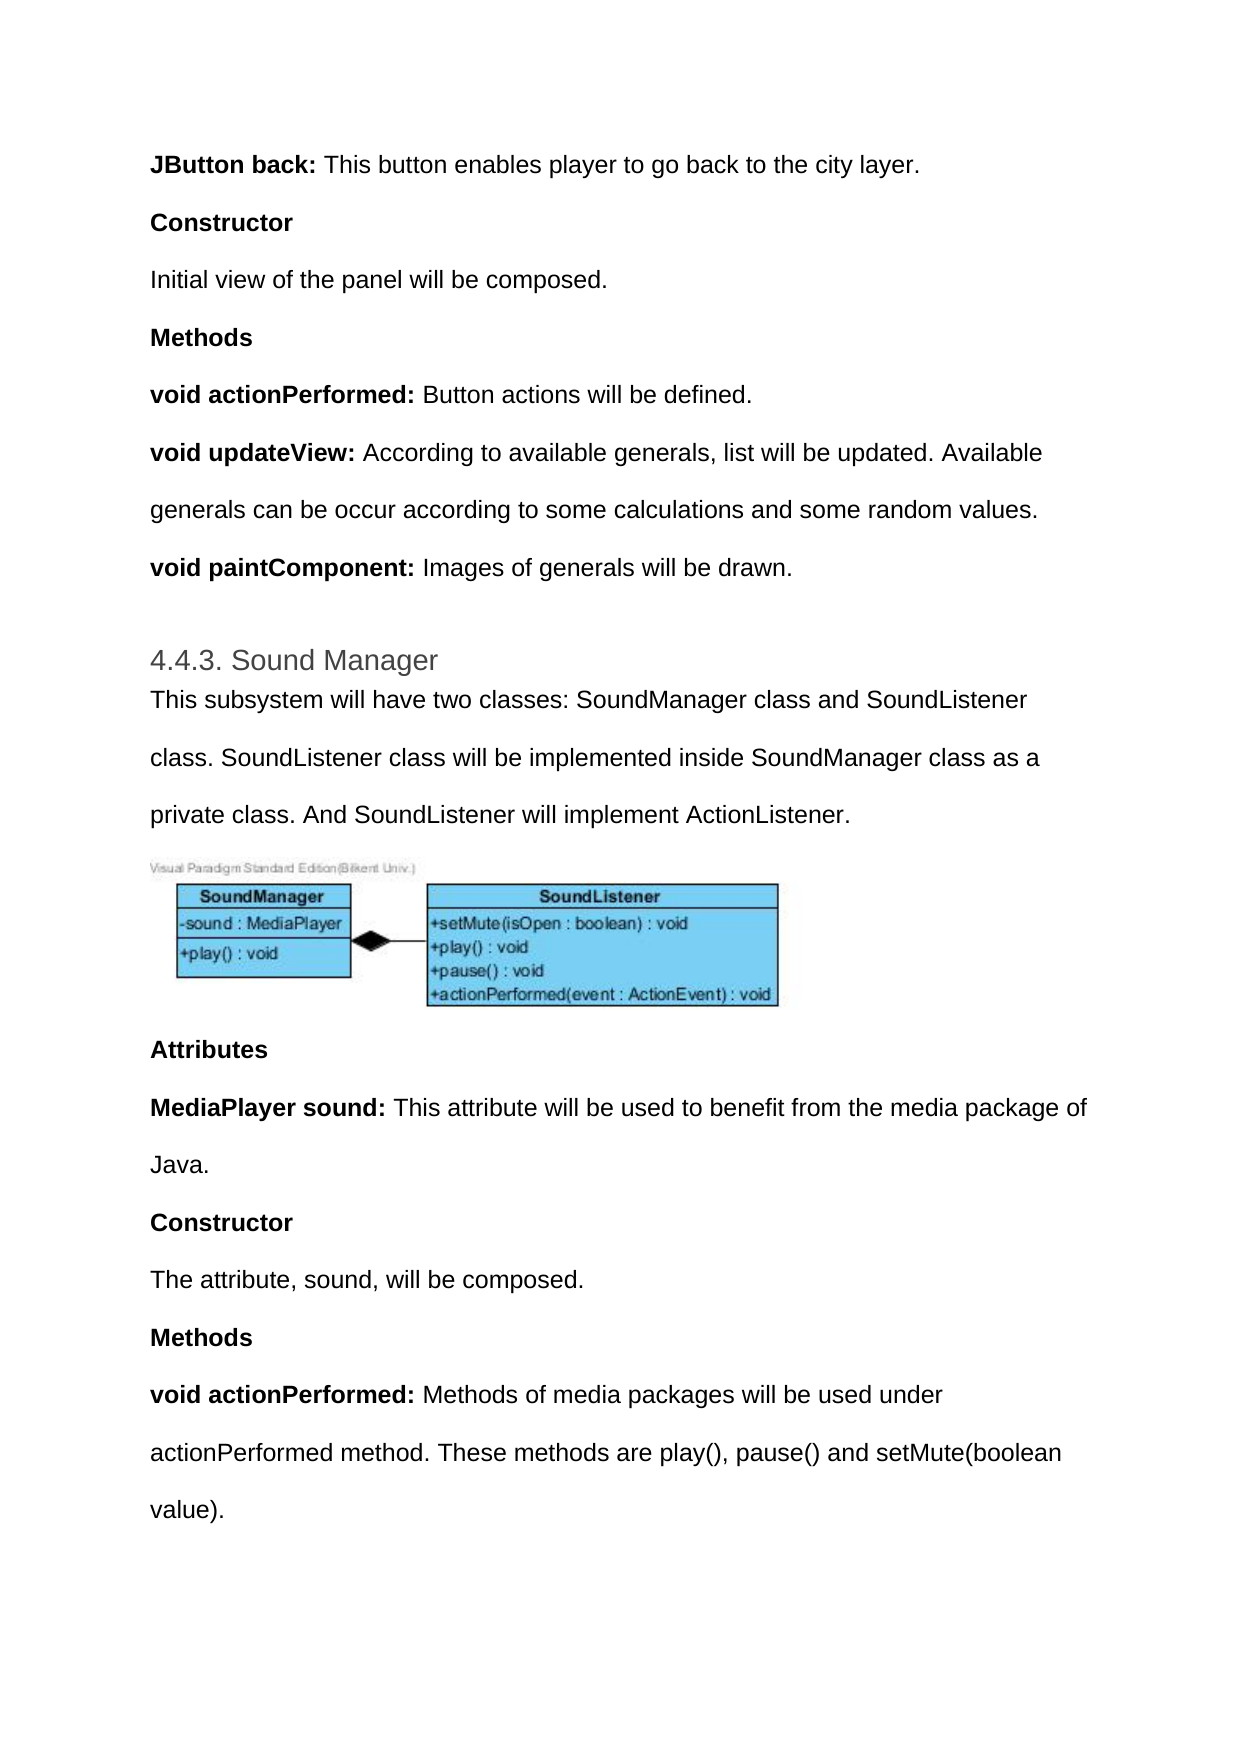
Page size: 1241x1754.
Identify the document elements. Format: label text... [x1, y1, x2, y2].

text Constructor [150, 207, 1090, 236]
text Methods [150, 1323, 1090, 1352]
text MediaPlayer sound: This attribute will be used to benefit from the media package of Java. [150, 1093, 1090, 1179]
text void actionPerformed: Methods of media packages will be used under actionPerformed method. These methods are play(), pause() and setMute(boolean value). [150, 1380, 1090, 1524]
text void paintComponent: Images of generals will be drawn. [150, 552, 1090, 581]
text Methods [150, 322, 1090, 351]
picture [150, 857, 804, 1032]
subtitle 4.4.3. Sound Manager [150, 643, 1090, 677]
text This subsystem will have two classes: SoundManager class and SoundListener class. SoundListener class will be implemented inside SoundManager class as a private class. And SoundListener will implement ActionListener. [150, 685, 1090, 829]
text Initial view of the panel will be composed. [150, 265, 1090, 294]
text JButton back: This button enables player to go back to the city layer. [150, 150, 1090, 179]
text void updateView: According to available generals, list will be updated. Available generals can be occur according to some calculations and some random values. [150, 437, 1090, 524]
text Constructor [150, 1208, 1090, 1237]
text The attribute, sound, will be composed. [150, 1265, 1090, 1294]
text void actionPerformed: Button actions will be defined. [150, 380, 1090, 409]
text Attributes [150, 1035, 1090, 1064]
